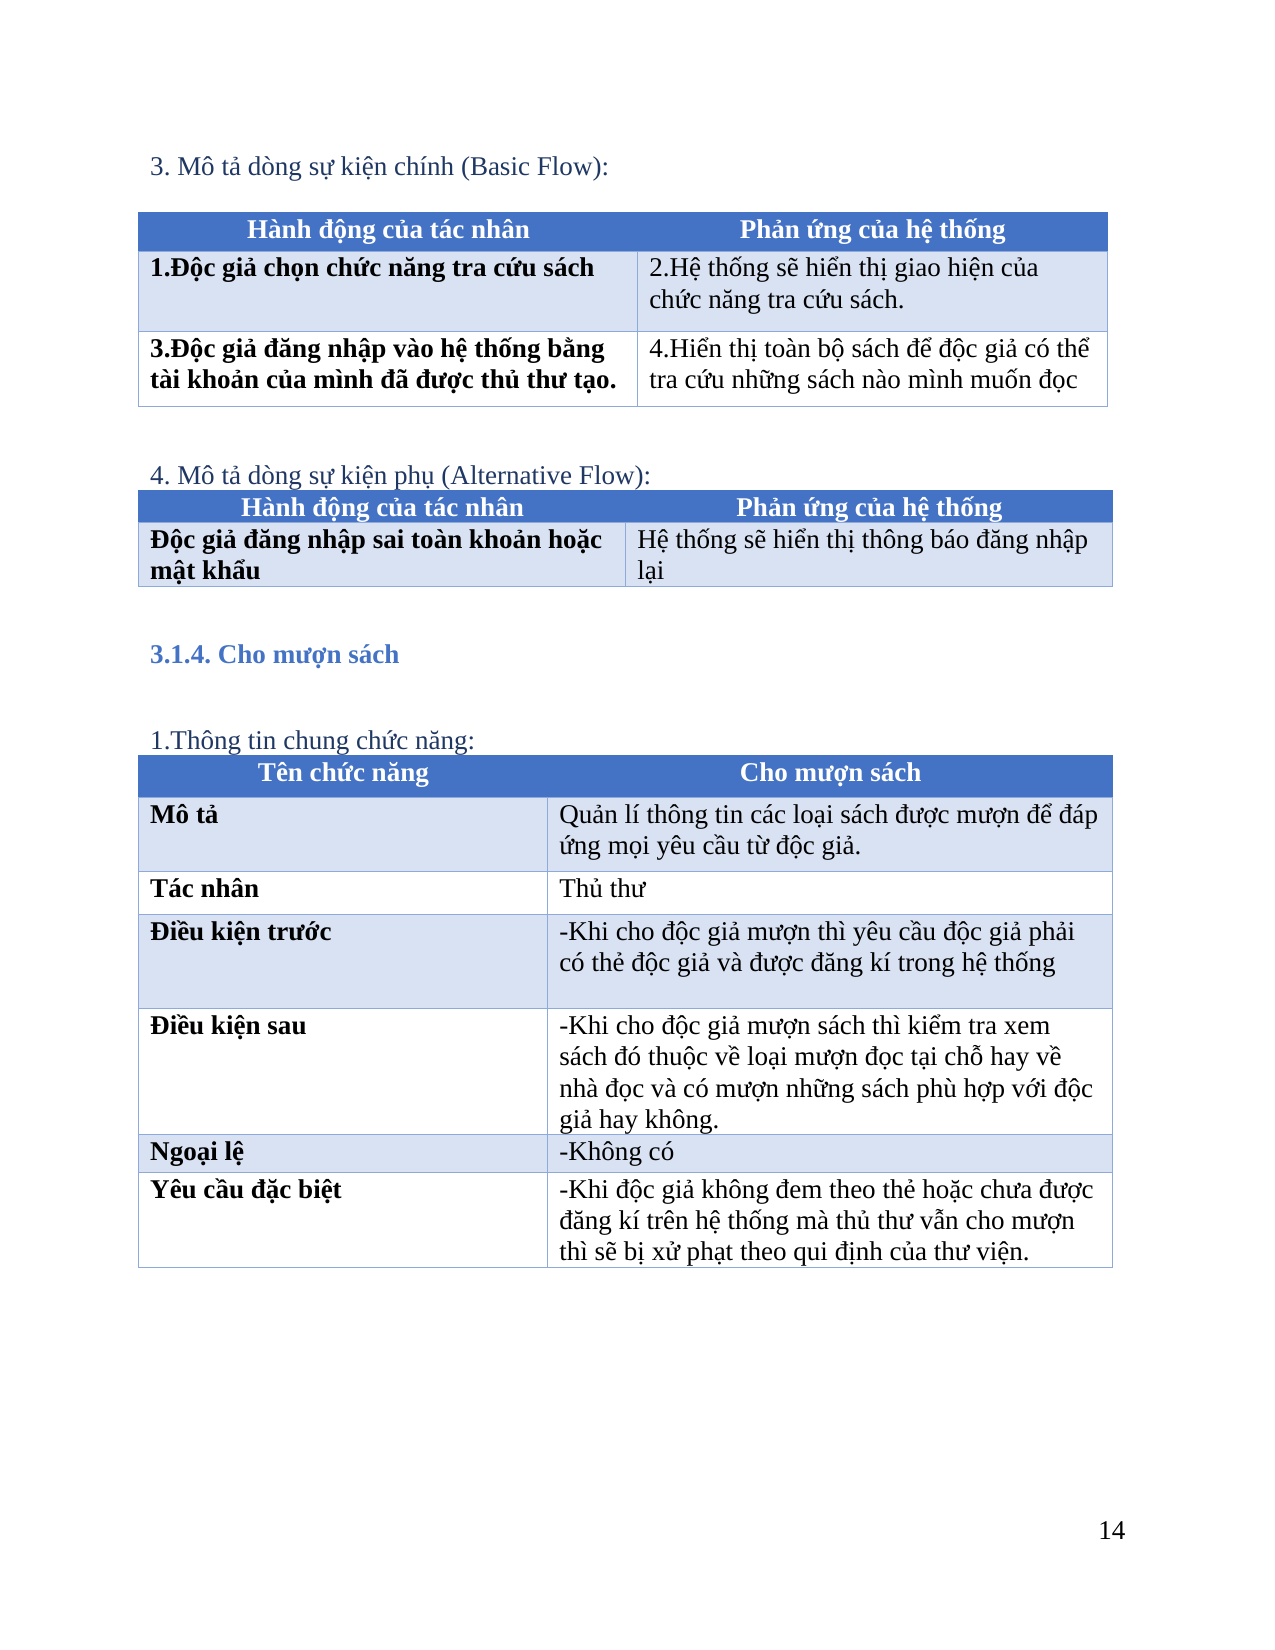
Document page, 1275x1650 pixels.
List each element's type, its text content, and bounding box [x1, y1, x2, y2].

table_cell 1.Độc giả chọn chức năng tra cứu sách [139, 252, 637, 331]
table_cell 4.Hiển thị toàn bộ sách để độc giả có thể tra cứu những sách nào mình muốn đọc [638, 332, 1107, 406]
table_header Tên chức năng [139, 756, 547, 797]
subtitle 1.Thông tin chung chức năng: [150, 724, 1125, 755]
table_cell Điều kiện sau [139, 1009, 547, 1134]
table_cell Độc giả đăng nhập sai toàn khoản hoặc mật khẩu [139, 523, 625, 586]
table_cell -Khi cho độc giả mượn thì yêu cầu độc giả phải có thẻ độc giả và được đăng kí trong hệ thống [548, 915, 1112, 1008]
table_header Hành động của tác nhân [139, 491, 625, 522]
table_cell Yêu cầu đặc biệt [139, 1173, 547, 1267]
table_cell Thủ thư [548, 872, 1112, 914]
table_cell -Khi độc giả không đem theo thẻ hoặc chưa được đăng kí trên hệ thống mà thủ thư vẫn cho mượn thì sẽ bị xử phạt theo qui định của thư viện. [548, 1173, 1112, 1267]
table_cell -Khi cho độc giả mượn sách thì kiểm tra xem sách đó thuộc về loại mượn đọc tại chỗ hay về nhà đọc và có mượn những sách phù hợp với độc giả hay không. [548, 1009, 1112, 1134]
table_cell Hệ thống sẽ hiển thị thông báo đăng nhập lại [626, 523, 1112, 586]
table_cell Tác nhân [139, 872, 547, 914]
table_cell Điều kiện trước [139, 915, 547, 1008]
subtitle 3. Mô tả dòng sự kiện chính (Basic Flow): [150, 150, 1125, 181]
subtitle 3.1.4. Cho mượn sách [150, 639, 1125, 670]
table_cell 3.Độc giả đăng nhập vào hệ thống bằng tài khoản của mình đã được thủ thư tạo. [139, 332, 637, 406]
table_cell Ngoại lệ [139, 1135, 547, 1172]
table_cell Quản lí thông tin các loại sách được mượn để đáp ứng mọi yêu cầu từ độc giả. [548, 798, 1112, 871]
table_header Cho mượn sách [548, 756, 1112, 797]
table_cell Mô tả [139, 798, 547, 871]
table_header Phản ứng của hệ thống [626, 491, 1112, 522]
table_cell 2.Hệ thống sẽ hiển thị giao hiện của chức năng tra cứu sách. [638, 252, 1107, 331]
table_header Hành động của tác nhân [139, 213, 637, 251]
subtitle 4. Mô tả dòng sự kiện phụ (Alternative Flow): [150, 459, 1125, 490]
table_cell -Không có [548, 1135, 1112, 1172]
table_header Phản ứng của hệ thống [638, 213, 1107, 251]
